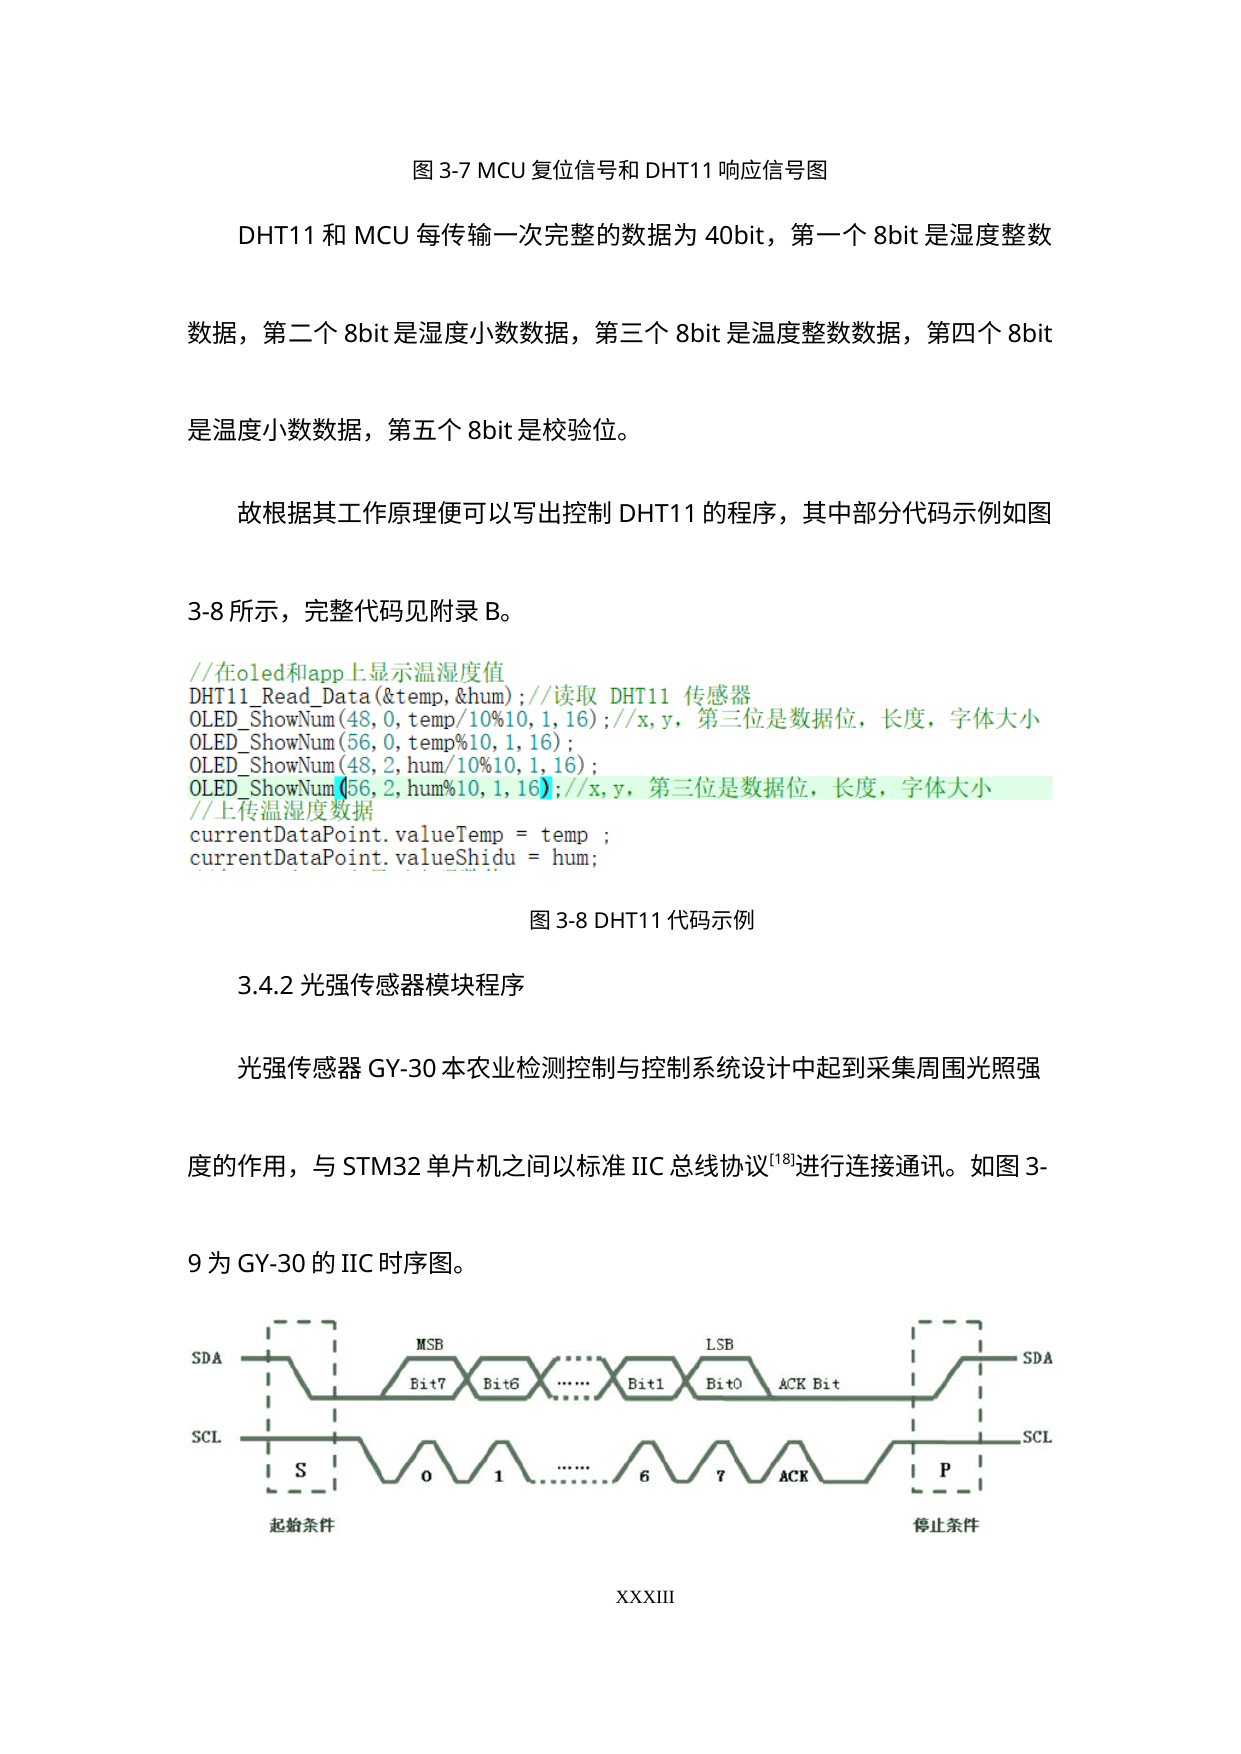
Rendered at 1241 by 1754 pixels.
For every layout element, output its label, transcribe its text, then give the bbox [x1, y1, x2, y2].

text 图3-7 MCU复位信号和DHT11响应信号图 [187, 153, 1053, 186]
text 3.4.2 光强传感器模块程序 [187, 951, 1053, 1016]
picture [187, 660, 1053, 871]
text 图3-8 DHT11代码示例 [187, 903, 1053, 935]
text 故根据其工作原理便可以写出控制DHT11的程序，其中部分代码示例如图3-8所示，完整代码见附录B。 [187, 479, 1053, 642]
text 光强传感器GY-30本农业检测控制与控制系统设计中起到采集周围光照强度的作用，与STM32单片机之间以标准IIC总线协议[19]进行连接通讯。如图3-9为GY-30的IIC时序图。 [187, 1034, 1053, 1294]
text DHT11和MCU每传输一次完整的数据为40bit，第一个8bit是湿度整数数据，第二个8bit是湿度小数数据，第三个8bit是温度整数数据，第四个8bit是温度小数数据，第五个8bit是校验位。 [187, 201, 1053, 461]
picture [187, 1312, 1053, 1538]
